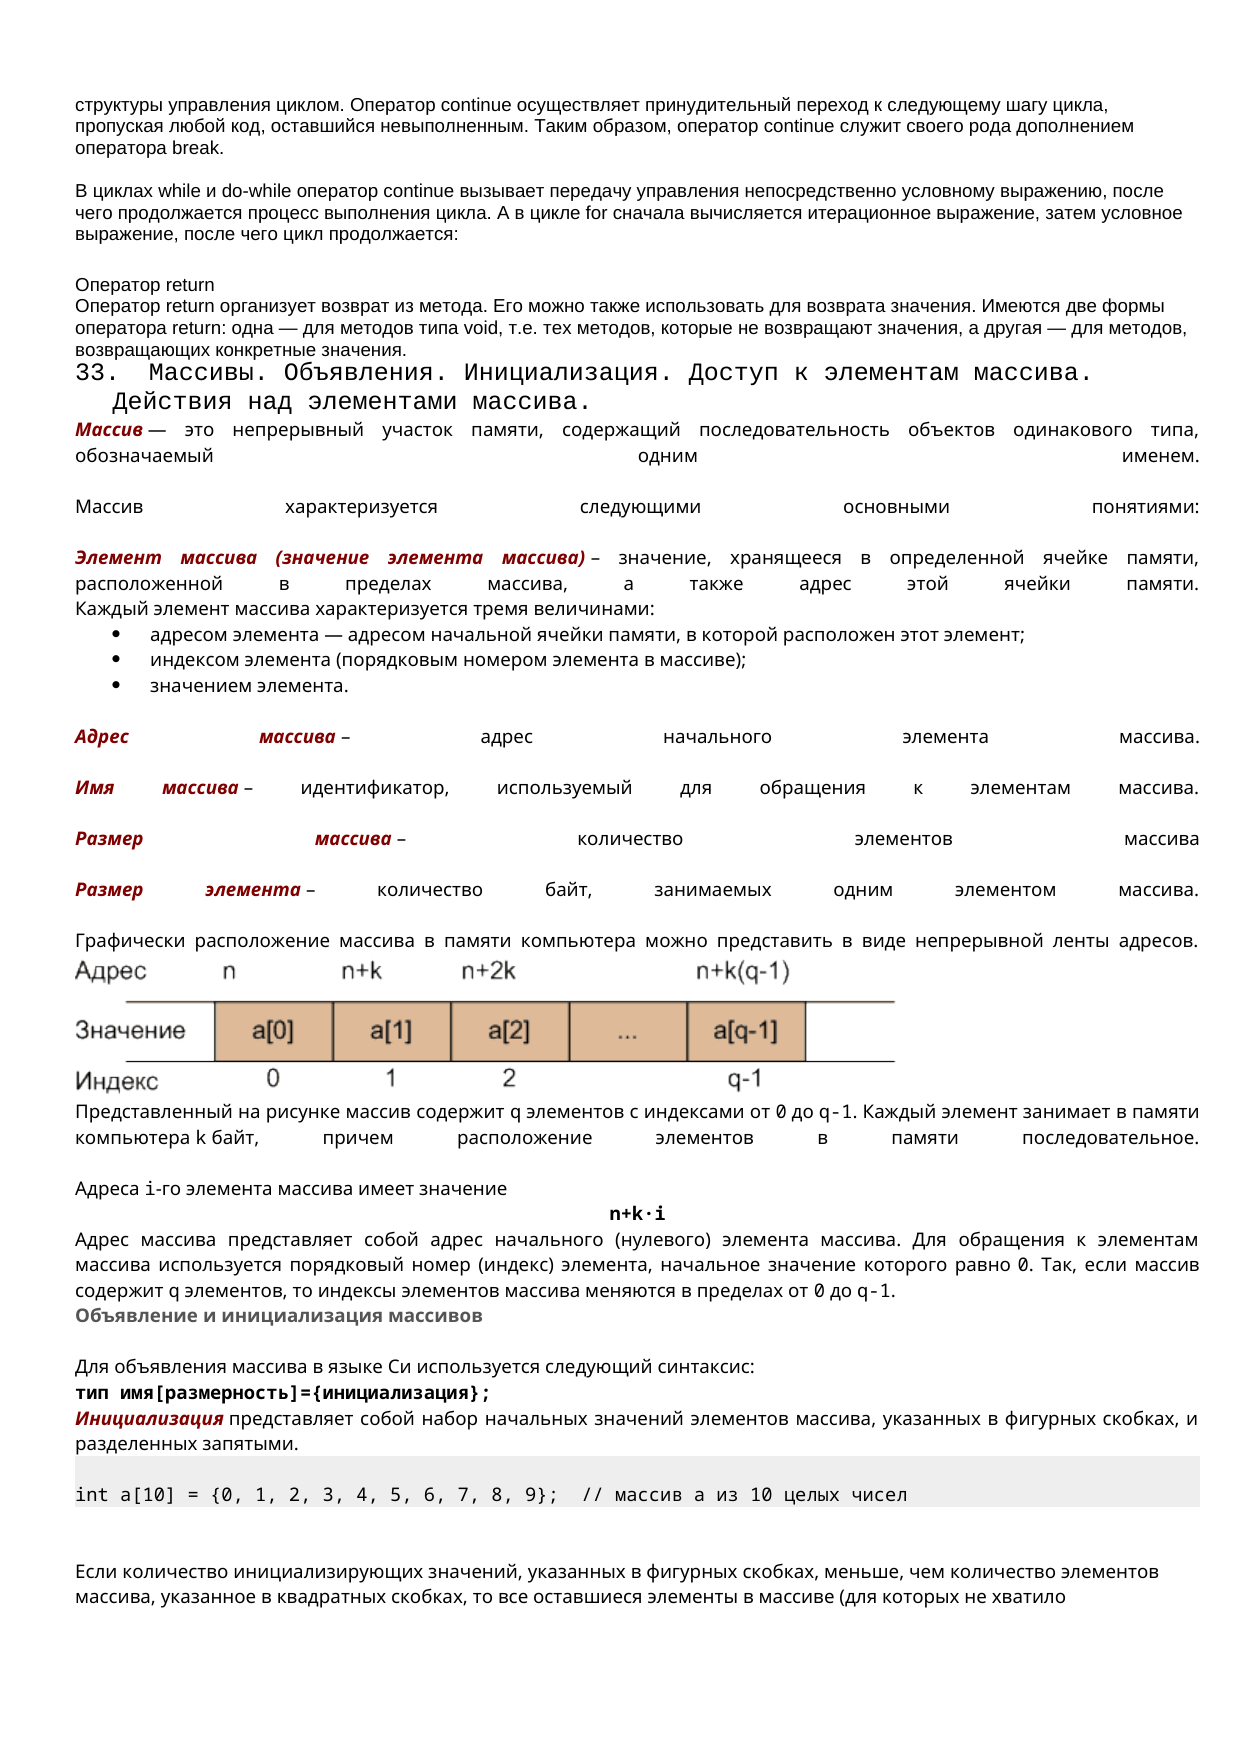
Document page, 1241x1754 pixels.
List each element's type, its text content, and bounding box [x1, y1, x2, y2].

list адресом элемента — адресом начальной ячейки памяти, в которой расположен этот элемент; [112, 621, 1200, 646]
picture [75, 952, 896, 1099]
text Представленный на рисунке массив содержит q элементов с индексами от 0 до q-1. Каждый элемент занимает в памяти компьютера k байт, причем расположение элементов в памяти последовательное. Адреса i-го элемента массива имеет значение [75, 1099, 1200, 1201]
list Массивы. Объявления. Инициализация. Доступ к элементам массива. Действия над элементами массива. [75, 360, 1200, 417]
text Для объявления массива в языке Си используется следующий синтаксис: [75, 1354, 1200, 1379]
text int a[10] = {0, 1, 2, 3, 4, 5, 6, 7, 8, 9}; // массив a из 10 целых чисел [75, 1481, 1200, 1507]
text тип имя[размерность]={инициализация}; [75, 1379, 1200, 1405]
text n+k·i [75, 1201, 1200, 1226]
text Оператор return Оператор return организует возврат из метода. Его можно также использовать для возврата значения. Имеются две формы оператора return: одна — для методов типа void, т.е. тех методов, которые не возвращают значения, а другая — для методов, возвращающих конкретные значения. [75, 274, 1200, 360]
text Адрес массива представляет собой адрес начального (нулевого) элемента массива. Для обращения к элементам массива используется порядковый номер (индекс) элемента, начальное значение которого равно 0. Так, если массив содержит q элементов, то индексы элементов массива меняются в пределах от 0 до q-1. [75, 1226, 1200, 1303]
text Объявление и инициализация массивов [75, 1303, 1200, 1328]
list значением элемента. [112, 672, 1200, 697]
text Инициализация представляет собой набор начальных значений элементов массива, указанных в фигурных скобках, и разделенных запятыми. [75, 1405, 1200, 1456]
text Массив — это непрерывный участок памяти, содержащий последовательность объектов одинакового типа, обозначаемый одним именем. Массив характеризуется следующими основными понятиями: Элемент массива (значение элемента массива) – значение, хранящееся в определенной ячейке памяти, расположенной в пределах массива, а также адрес этой ячейки памяти. Каждый элемент массива характеризуется тремя величинами: [75, 417, 1200, 621]
list индексом элемента (порядковым номером элемента в массиве); [112, 646, 1200, 672]
